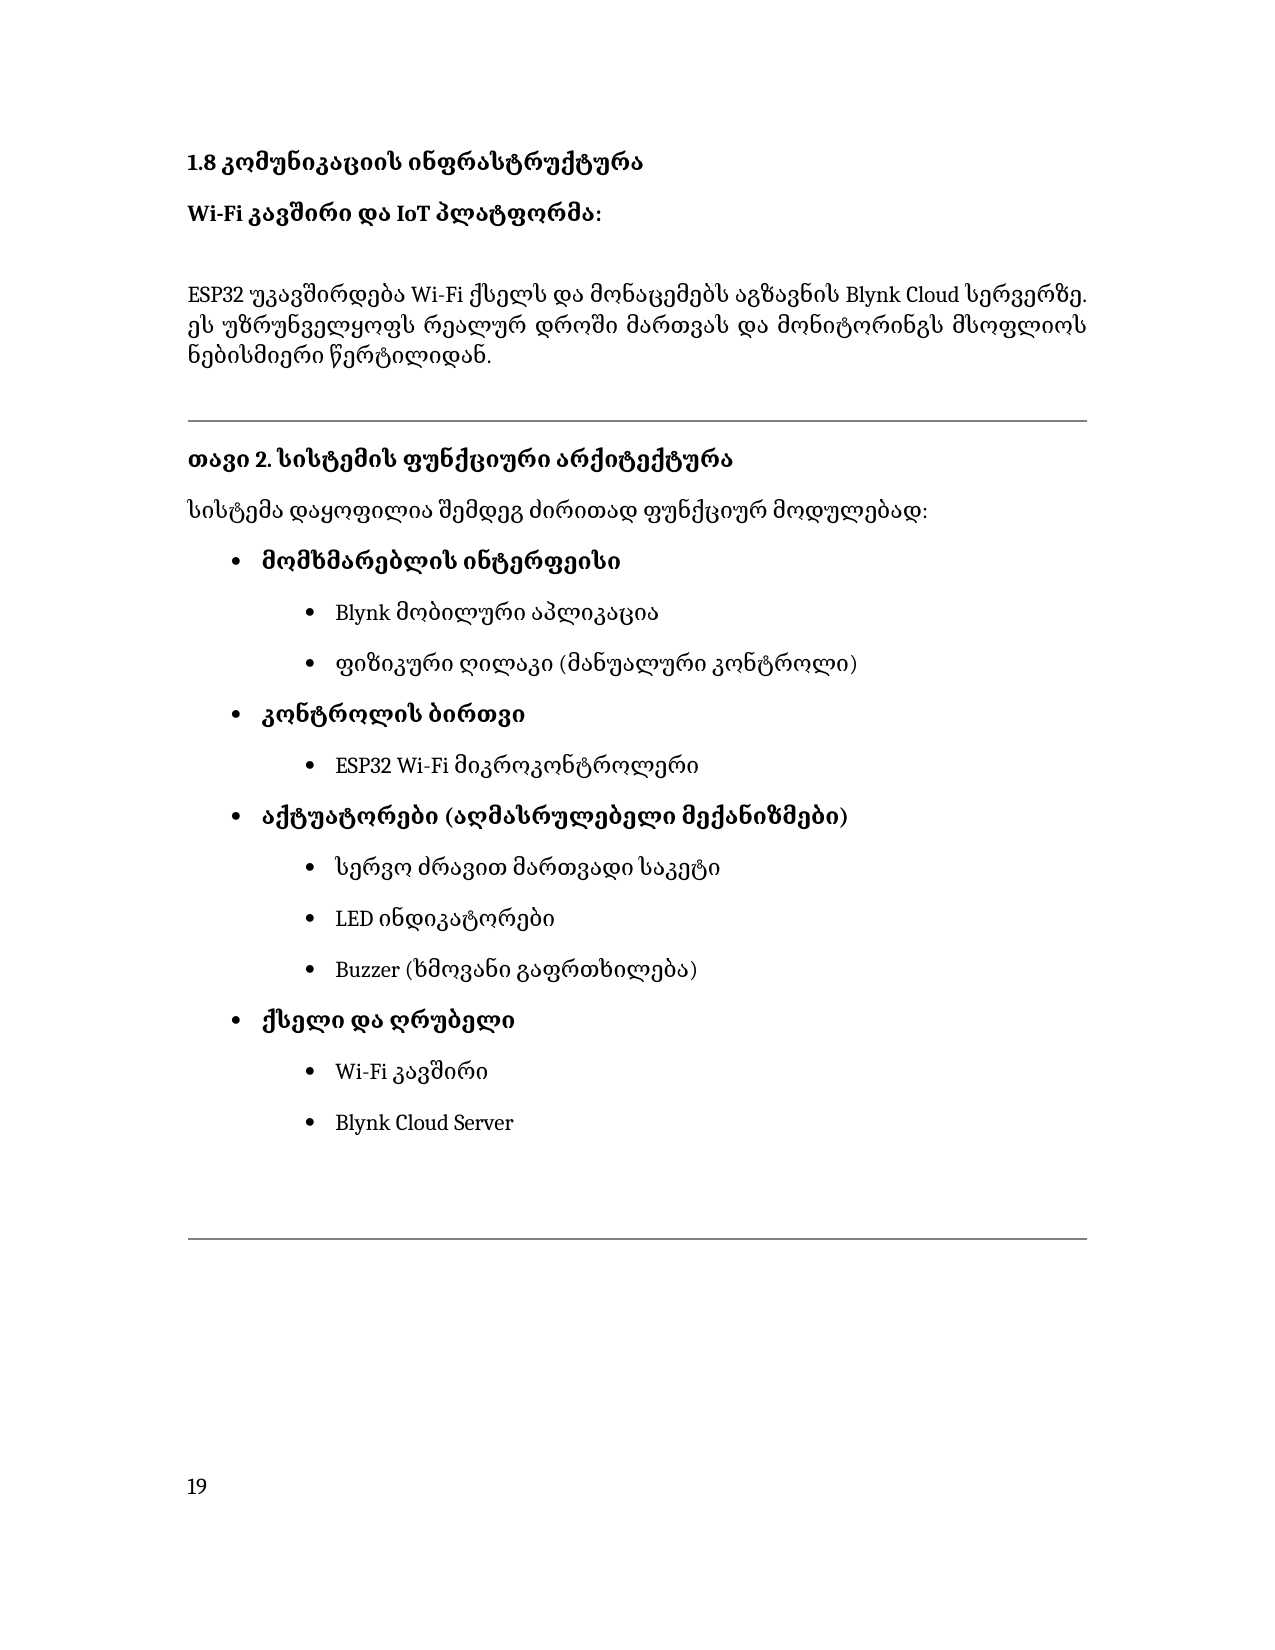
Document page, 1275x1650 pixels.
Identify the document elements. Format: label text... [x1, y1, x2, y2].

subtitle თავი 2. სისტემის ფუნქციური არქიტექტურა [187, 446, 1087, 473]
list LED ინდიკატორები [306, 906, 1087, 932]
text Wi-Fi კავშირი და IoT პლატფორმა: [187, 201, 1087, 227]
list ქსელი და ღრუბელი [232, 1008, 1087, 1034]
list ESP32 Wi-Fi მიკროკონტროლერი [306, 753, 1087, 779]
list მომხმარებლის ინტერფეისი [232, 548, 1087, 575]
subtitle 1.8 კომუნიკაციის ინფრასტრუქტურა [187, 150, 1087, 176]
list აქტუატორები (აღმასრულებელი მექანიზმები) [232, 804, 1087, 830]
list Wi-Fi კავშირი [306, 1059, 1087, 1085]
list კონტროლის ბირთვი [232, 702, 1087, 728]
list Buzzer (ხმოვანი გაფრთხილება) [306, 957, 1087, 983]
list Blynk მობილური აპლიკაცია [306, 599, 1087, 626]
list ფიზიკური ღილაკი (მანუალური კონტროლი) [306, 651, 1087, 677]
text ESP32 უკავშირდება Wi-Fi ქსელს და მონაცემებს აგზავნის Blynk Cloud სერვერზე. ეს უზრუნველყოფს რეალურ დროში მართვას და მონიტორინგს მსოფლიოს ნებისმიერი წერტილიდან. [187, 252, 1087, 369]
list სერვო ძრავით მართვადი საკეტი [306, 855, 1087, 881]
list Blynk Cloud Server [306, 1110, 1087, 1136]
text სისტემა დაყოფილია შემდეგ ძირითად ფუნქციურ მოდულებად: [187, 497, 1087, 524]
